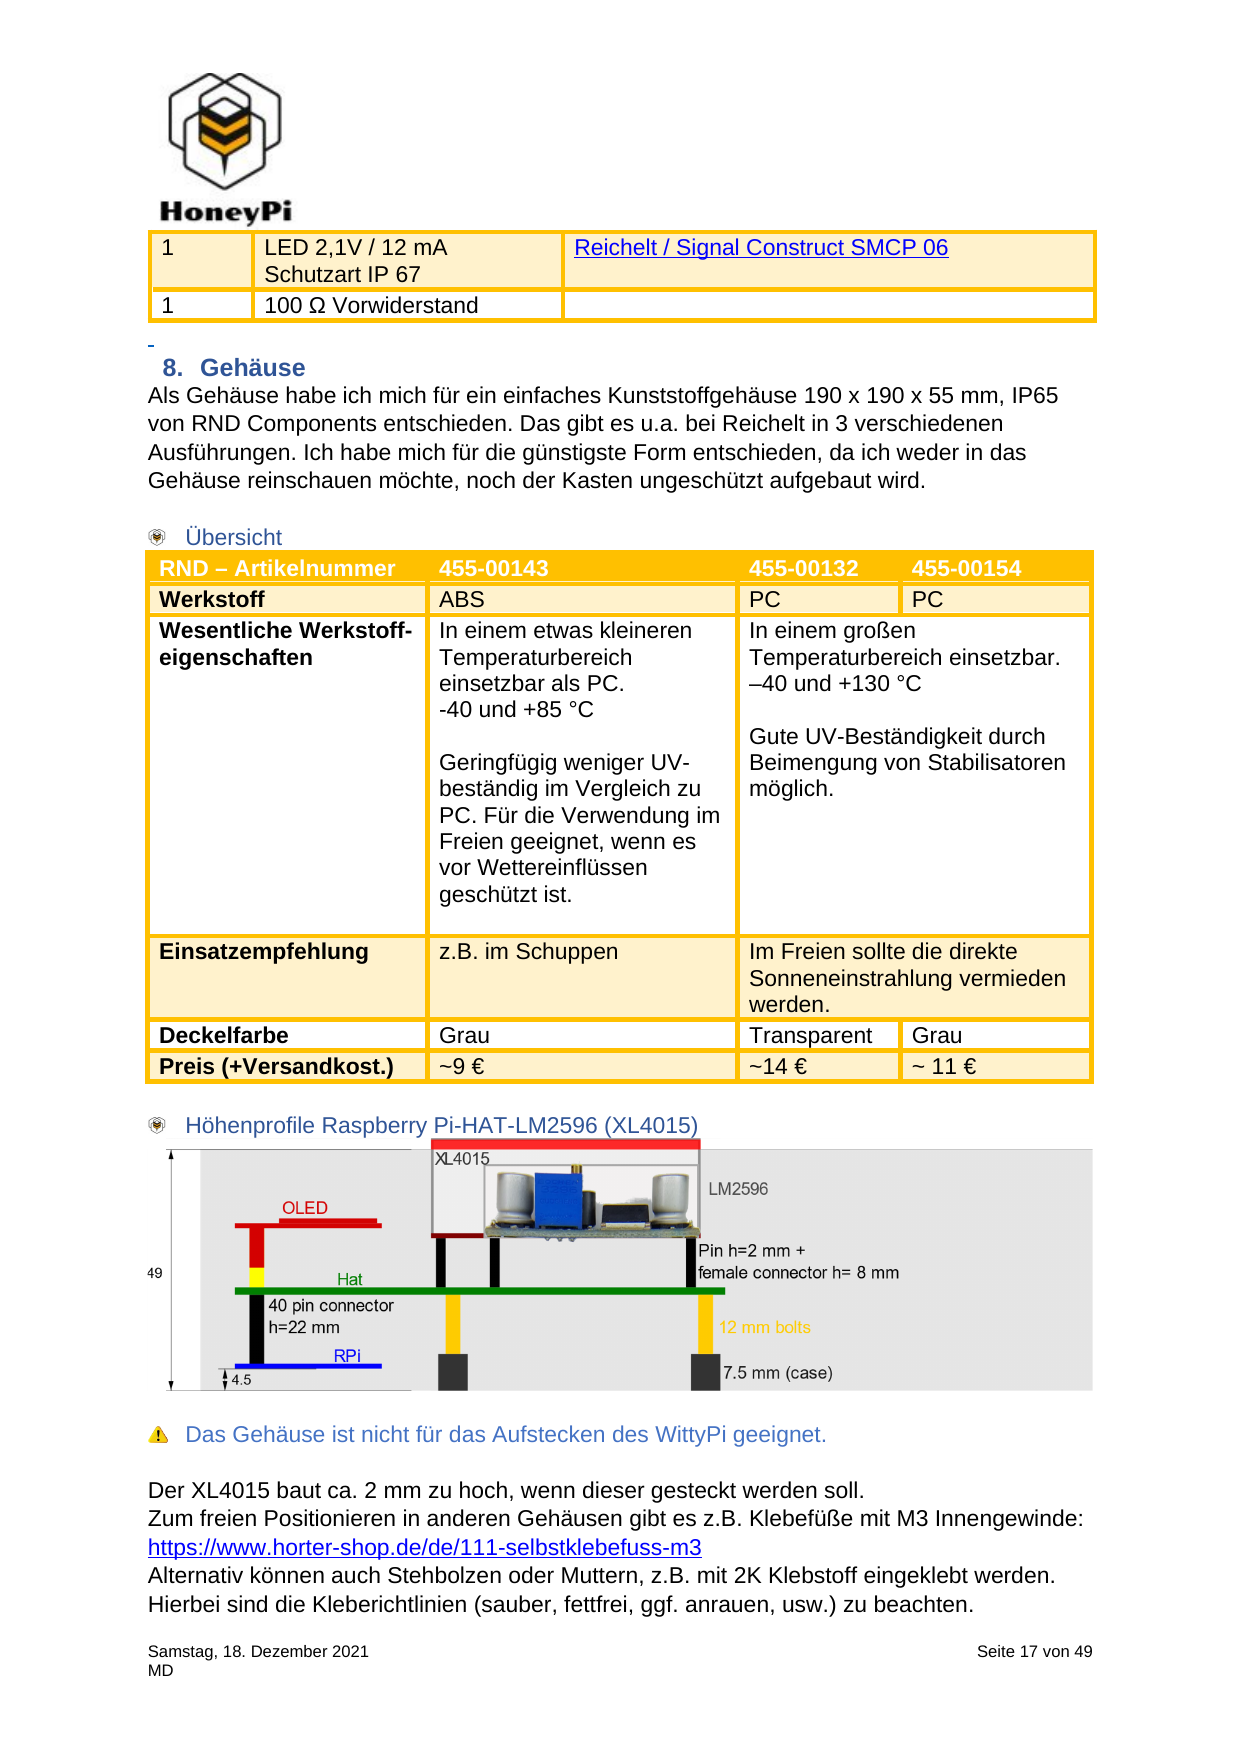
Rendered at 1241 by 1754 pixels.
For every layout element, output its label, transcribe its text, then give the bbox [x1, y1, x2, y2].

table_cell PC [903, 586, 1089, 612]
table_header RND – Artikelnummer [150, 555, 428, 581]
table_cell In einem etwas kleineren Temperaturbereich einsetzbar als PC. -40 und +85 °C Geringfügig weniger UV-beständig im Vergleich zu PC. Für die Verwendung im Freien geeignet, wenn es vor Wettereinflüssen geschützt ist. [430, 617, 735, 933]
table_header 455-00143 [428, 555, 738, 581]
table_cell Einsatzempfehlung [150, 938, 425, 1017]
table_header 455-00132 [738, 555, 900, 581]
picture [147, 73, 304, 230]
subtitle Übersicht [148, 524, 1092, 550]
table_cell 100 Ω Vorwiderstand [255, 292, 561, 318]
picture [148, 529, 166, 546]
table_cell LED 2,1V / 12 mA Schutzart IP 67 [255, 234, 561, 287]
table_cell z.B. im Schuppen [430, 938, 735, 1017]
subtitle Höhenprofile Raspberry Pi-HAT-LM2596 (XL4015) [148, 1112, 1092, 1138]
text Als Gehäuse habe ich mich für ein einfaches Kunststoffgehäuse 190 x 190 x 55 mm, IP65 von RND Components entschieden. Das gibt es u.a. bei Reichelt in 3 verschiedenen Ausführungen. Ich habe mich für die günstigste Form entschieden, da ich weder in das Gehäuse reinschauen möchte, noch der Kasten ungeschützt aufgebaut wird. [148, 382, 1092, 493]
table_cell ~ 11 € [903, 1053, 1089, 1079]
table_cell Reichelt / Signal Construct SMCP 06 [565, 234, 1093, 287]
table_cell ~9 € [430, 1053, 735, 1079]
picture [148, 1117, 166, 1134]
list Das Gehäuse ist nicht für das Aufstecken des WittyPi geeignet. [148, 1421, 1092, 1448]
table_cell Deckelfarbe [150, 1022, 425, 1048]
table_cell In einem großen Temperaturbereich einsetzbar. –40 und +130 °C Gute UV-Beständigkeit durch Beimengung von Stabilisatoren möglich. [740, 617, 1089, 933]
table_cell Grau [903, 1022, 1089, 1048]
table_cell Grau [430, 1022, 735, 1048]
table_cell 1 [152, 234, 251, 287]
text https://www.horter-shop.de/de/111-selbstklebefuss-m3 Alternativ können auch Stehbolzen oder Muttern, z.B. mit 2K Klebstoff eingeklebt werden. Hierbei sind die Kleberichtlinien (sauber, fettfrei, ggf. anrauen, usw.) zu beachten. [148, 1534, 1092, 1617]
table_cell Werkstoff [150, 586, 425, 612]
table_cell ABS [430, 586, 735, 612]
table_header 455-00154 [900, 555, 1089, 581]
table_cell Wesentliche Werkstoff-eigenschaften [150, 617, 425, 933]
table_cell Im Freien sollte die direkte Sonneneinstrahlung vermieden werden. [740, 938, 1089, 1017]
table_cell Transparent [740, 1022, 898, 1048]
subtitle Gehäuse [162, 353, 1092, 382]
text Zum freien Positionieren in anderen Gehäusen gibt es z.B. Klebefüße mit M3 Innengewinde: [148, 1505, 1092, 1532]
table_cell PC [740, 586, 898, 612]
picture [147, 1138, 1093, 1391]
table_cell Preis (+Versandkost.) [150, 1053, 425, 1079]
table_cell [565, 292, 1093, 318]
picture [148, 1426, 168, 1443]
table_cell ~14 € [740, 1053, 898, 1079]
table_cell 1 [152, 288, 251, 318]
text Der XL4015 baut ca. 2 mm zu hoch, wenn dieser gesteckt werden soll. [148, 1477, 1092, 1503]
